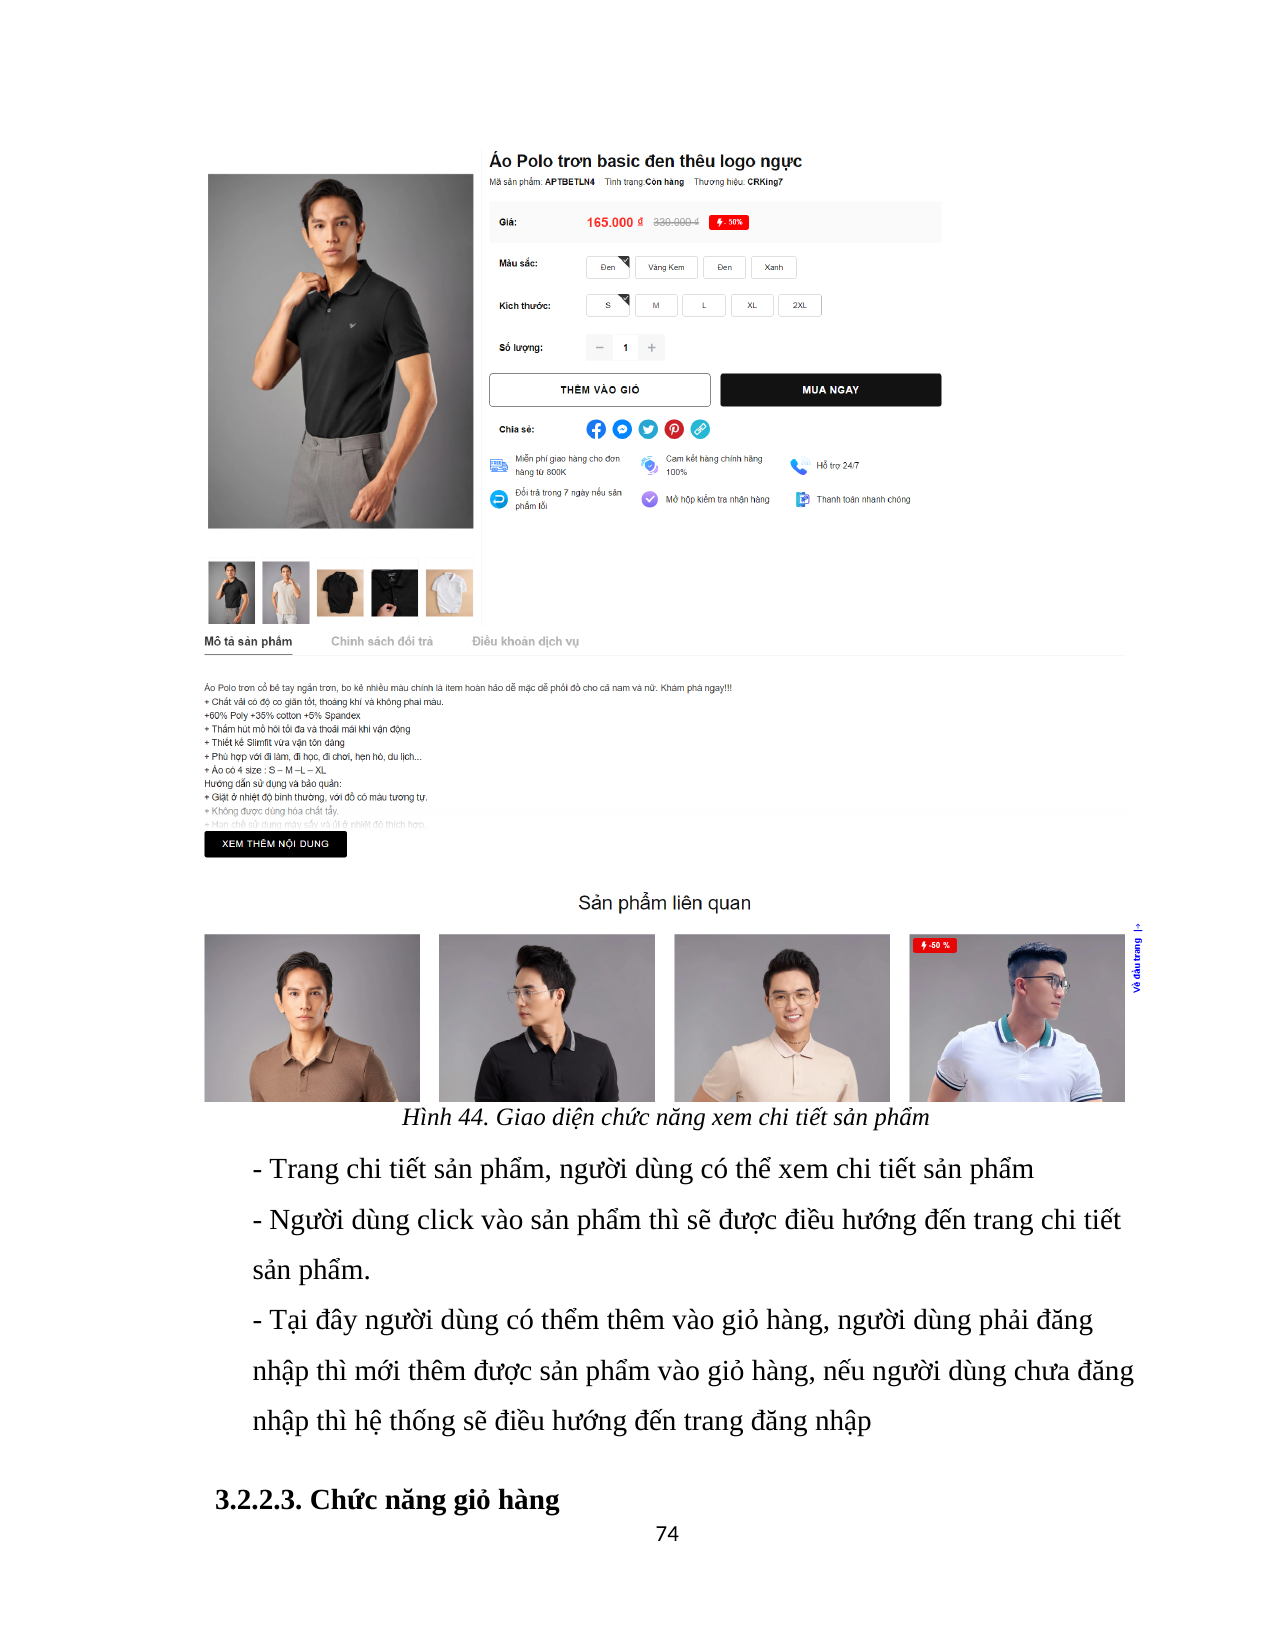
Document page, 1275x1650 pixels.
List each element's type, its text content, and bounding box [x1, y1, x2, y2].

text - Trang chi tiết sản phẩm, người dùng có thể xem chi tiết sản phẩm [252, 1151, 1157, 1185]
picture [177, 147, 1157, 1102]
text 3.2.2.3. Chức năng giỏ hàng [215, 1482, 1157, 1516]
text - Tại đây người dùng có thểm thêm vào giỏ hàng, người dùng phải đăng nhập thì mới thêm được sản phẩm vào giỏ hàng, nếu người dùng chưa đăng nhập thì hệ thống sẽ điều hướng đến trang đăng nhập [252, 1302, 1157, 1437]
text - Người dùng click vào sản phẩm thì sẽ được điều hướng đến trang chi tiết sản phẩm. [252, 1202, 1157, 1286]
